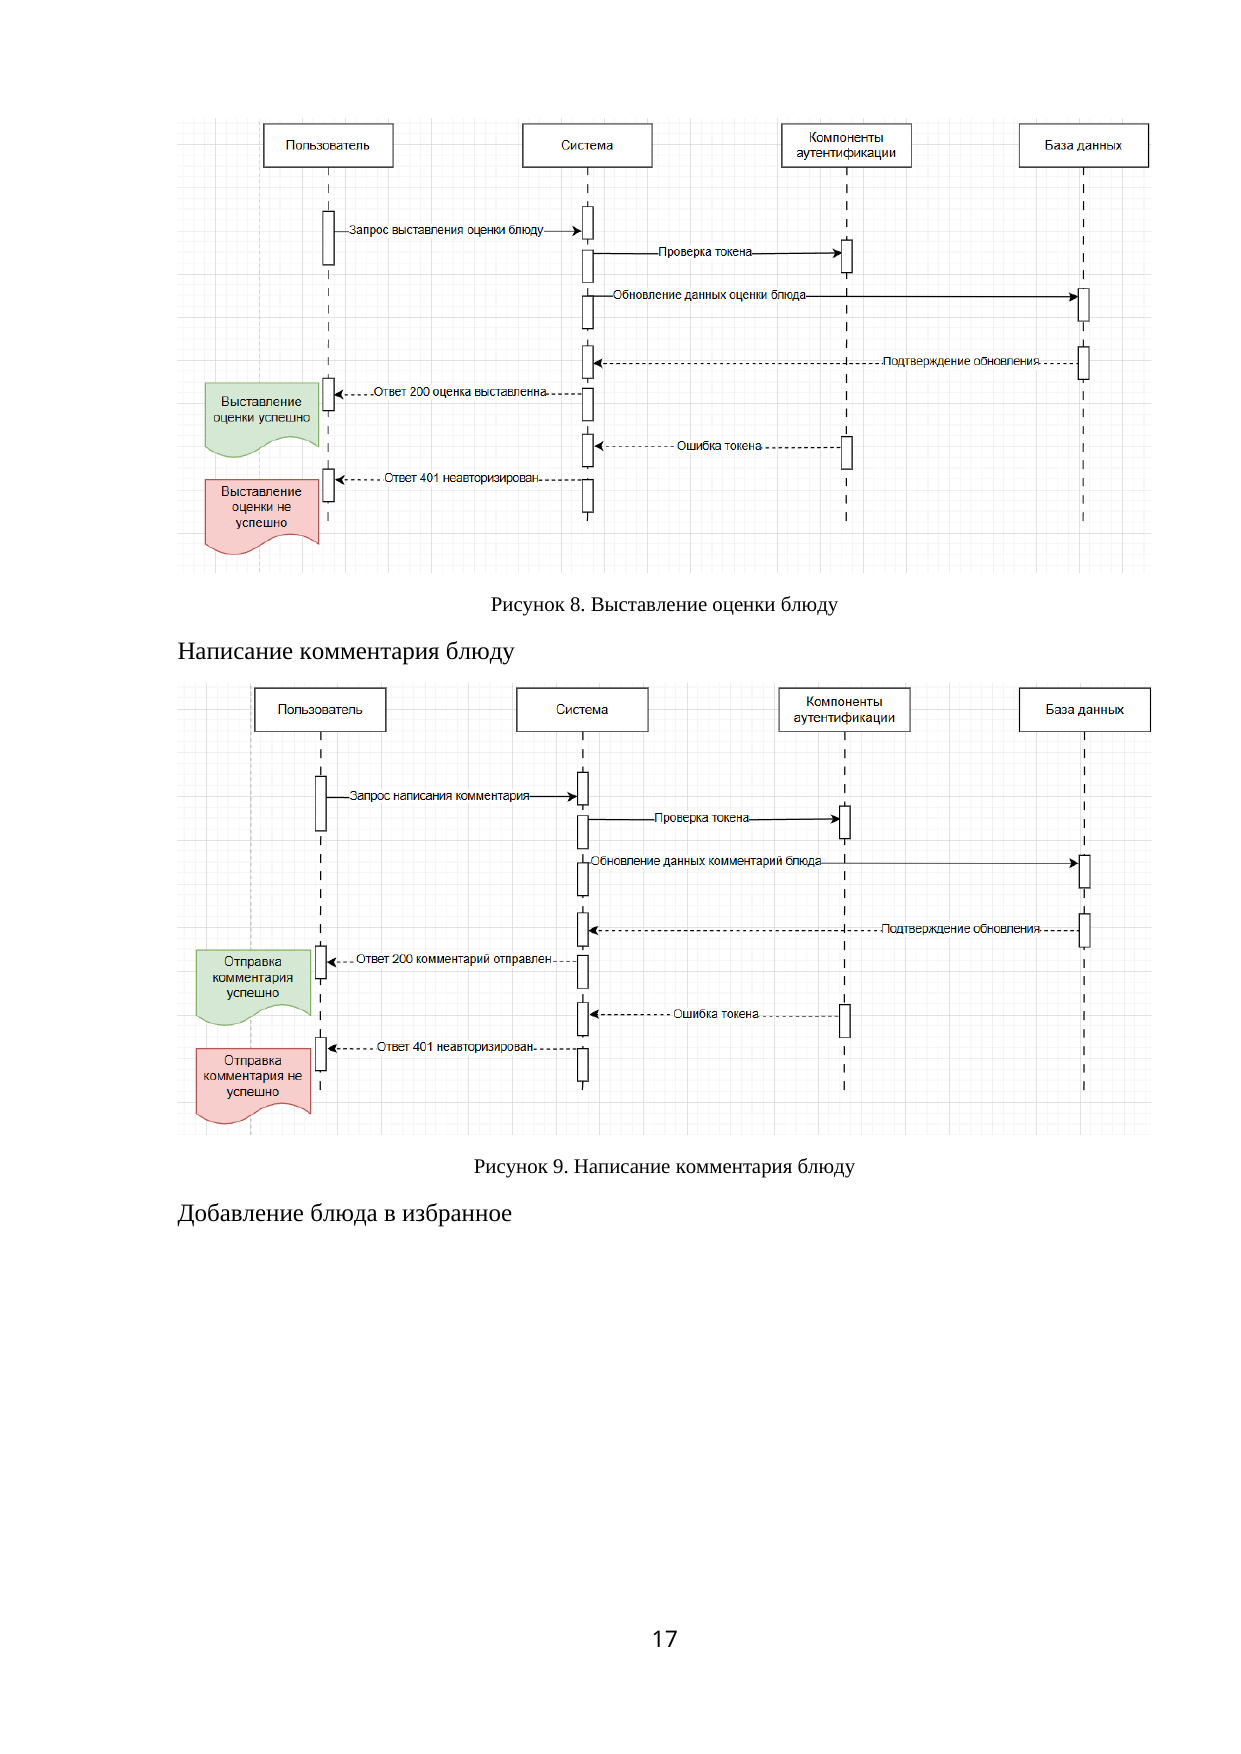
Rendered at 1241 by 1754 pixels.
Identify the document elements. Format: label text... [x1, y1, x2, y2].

picture [177, 683, 1152, 1135]
text Рисунок 8. Выставление оценки блюду [177, 592, 1152, 616]
text Рисунок 9. Написание комментария блюду [177, 1153, 1152, 1178]
text Добавление блюда в избранное [177, 1198, 1152, 1227]
picture [177, 118, 1152, 573]
text Написание комментария блюду [177, 636, 1152, 665]
